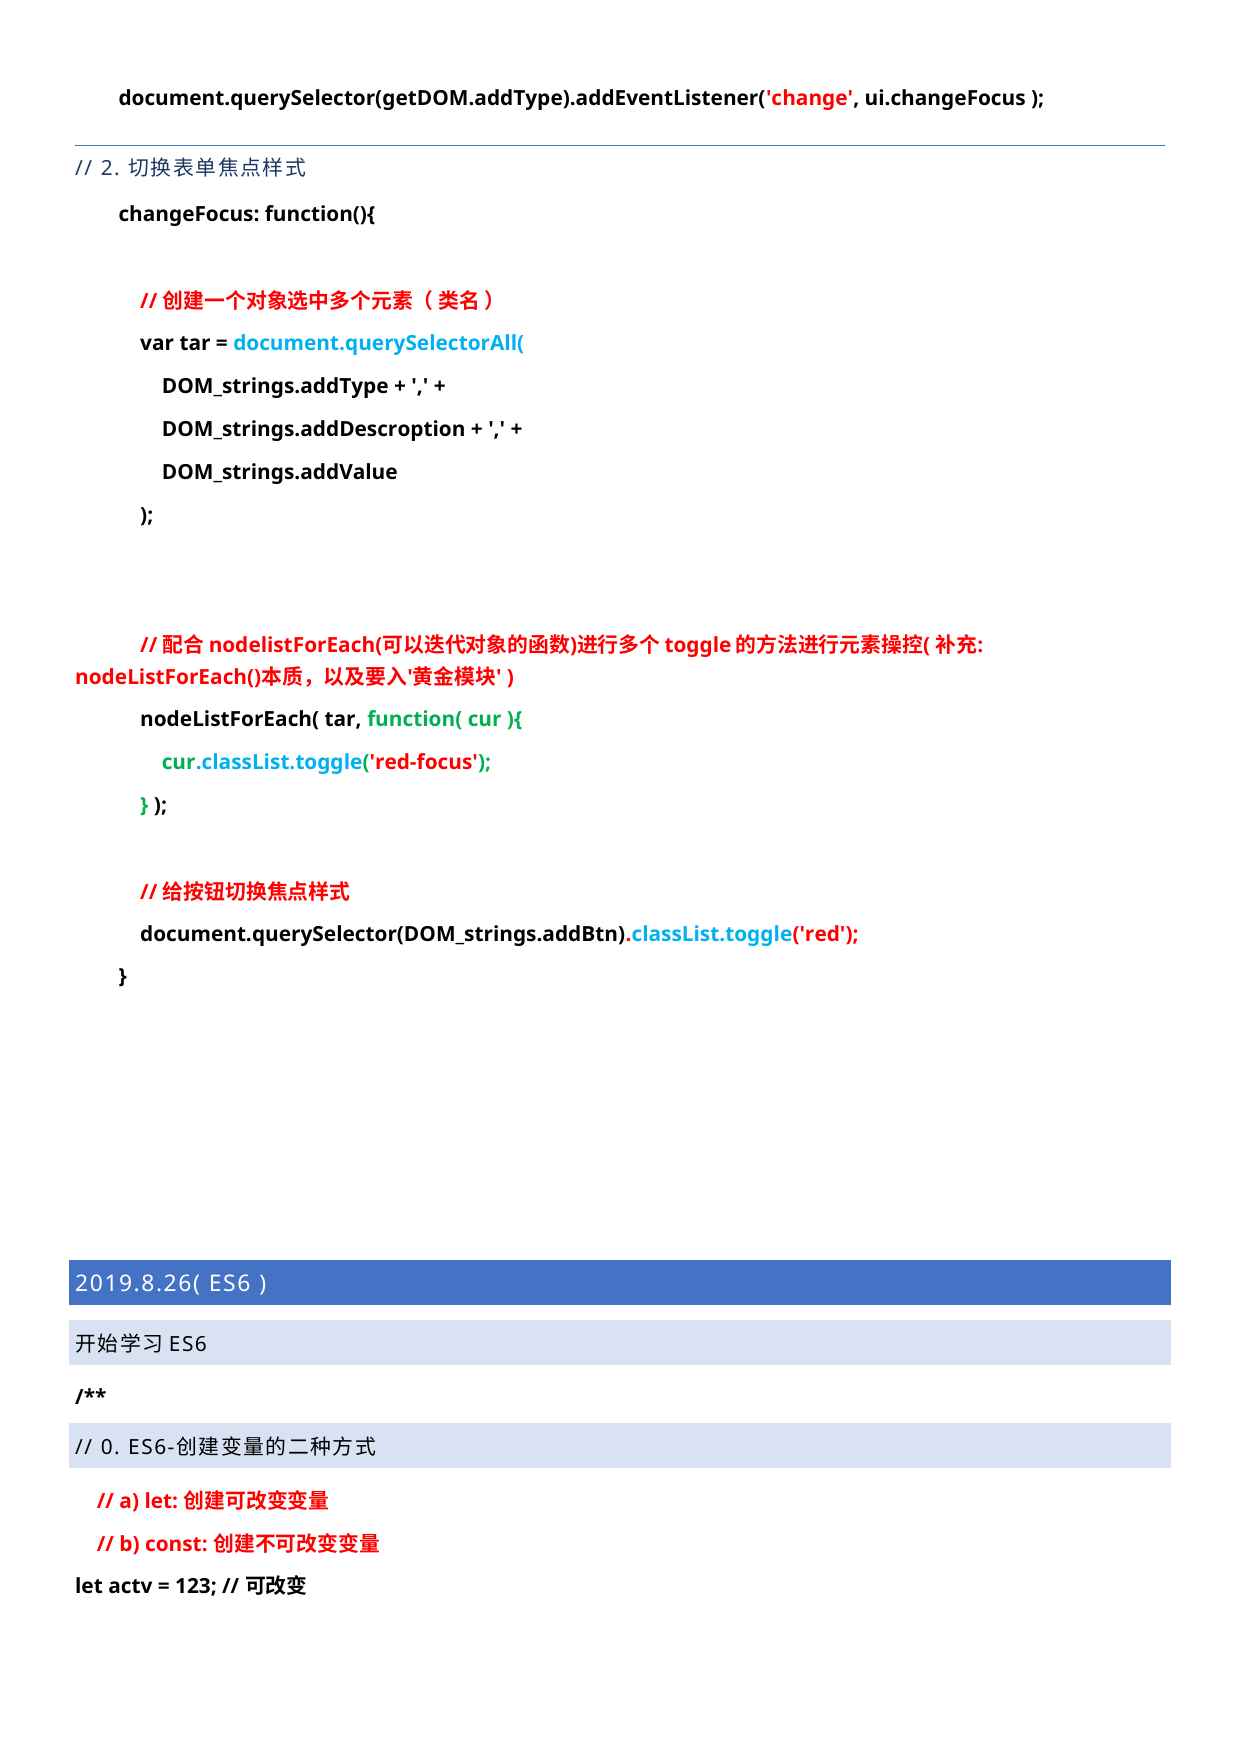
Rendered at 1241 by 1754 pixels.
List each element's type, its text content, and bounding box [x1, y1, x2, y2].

text document.querySelector(getDOM.addType).addEventListener('change', ui.changeFocus ); [75, 81, 1165, 113]
text } ); [75, 788, 1165, 821]
text /** [75, 1380, 1165, 1413]
text // b) const: 创建不可改变变量 [75, 1526, 1165, 1558]
text // 配合nodelistForEach(可以迭代对象的函数)进行多个toggle的方法进行元素操控( 补充: nodeListForEach()本质，以及要入'黄金模块' ) [75, 627, 1165, 692]
text DOM_strings.addType + ',' + [75, 369, 1165, 402]
text document.querySelector(DOM_strings.addBtn).classList.toggle('red'); [75, 917, 1165, 949]
text // 创建一个对象选中多个元素（ 类名 ） [75, 283, 1165, 316]
subtitle 开始学习ES6 [75, 1326, 1165, 1359]
text let actv = 123; // 可改变 [75, 1569, 1165, 1601]
subtitle // 0. ES6-创建变量的二种方式 [75, 1429, 1165, 1462]
text nodeListForEach( tar, function( cur ){ [75, 702, 1165, 735]
text // a) let: 创建可改变变量 [75, 1483, 1165, 1515]
text // 给按钮切换焦点样式 [75, 874, 1165, 906]
text DOM_strings.addDescroption + ',' + [75, 412, 1165, 445]
text } [75, 960, 1165, 992]
text ); [75, 498, 1165, 531]
text changeFocus: function(){ [75, 198, 1165, 230]
text var tar = document.querySelectorAll( [75, 326, 1165, 359]
subtitle // 2. 切换表单焦点样式 [75, 146, 1165, 183]
text cur.classList.toggle('red-focus'); [75, 745, 1165, 778]
text DOM_strings.addValue [75, 455, 1165, 488]
subtitle 2019.8.26( ES6 ) [75, 1266, 1165, 1299]
